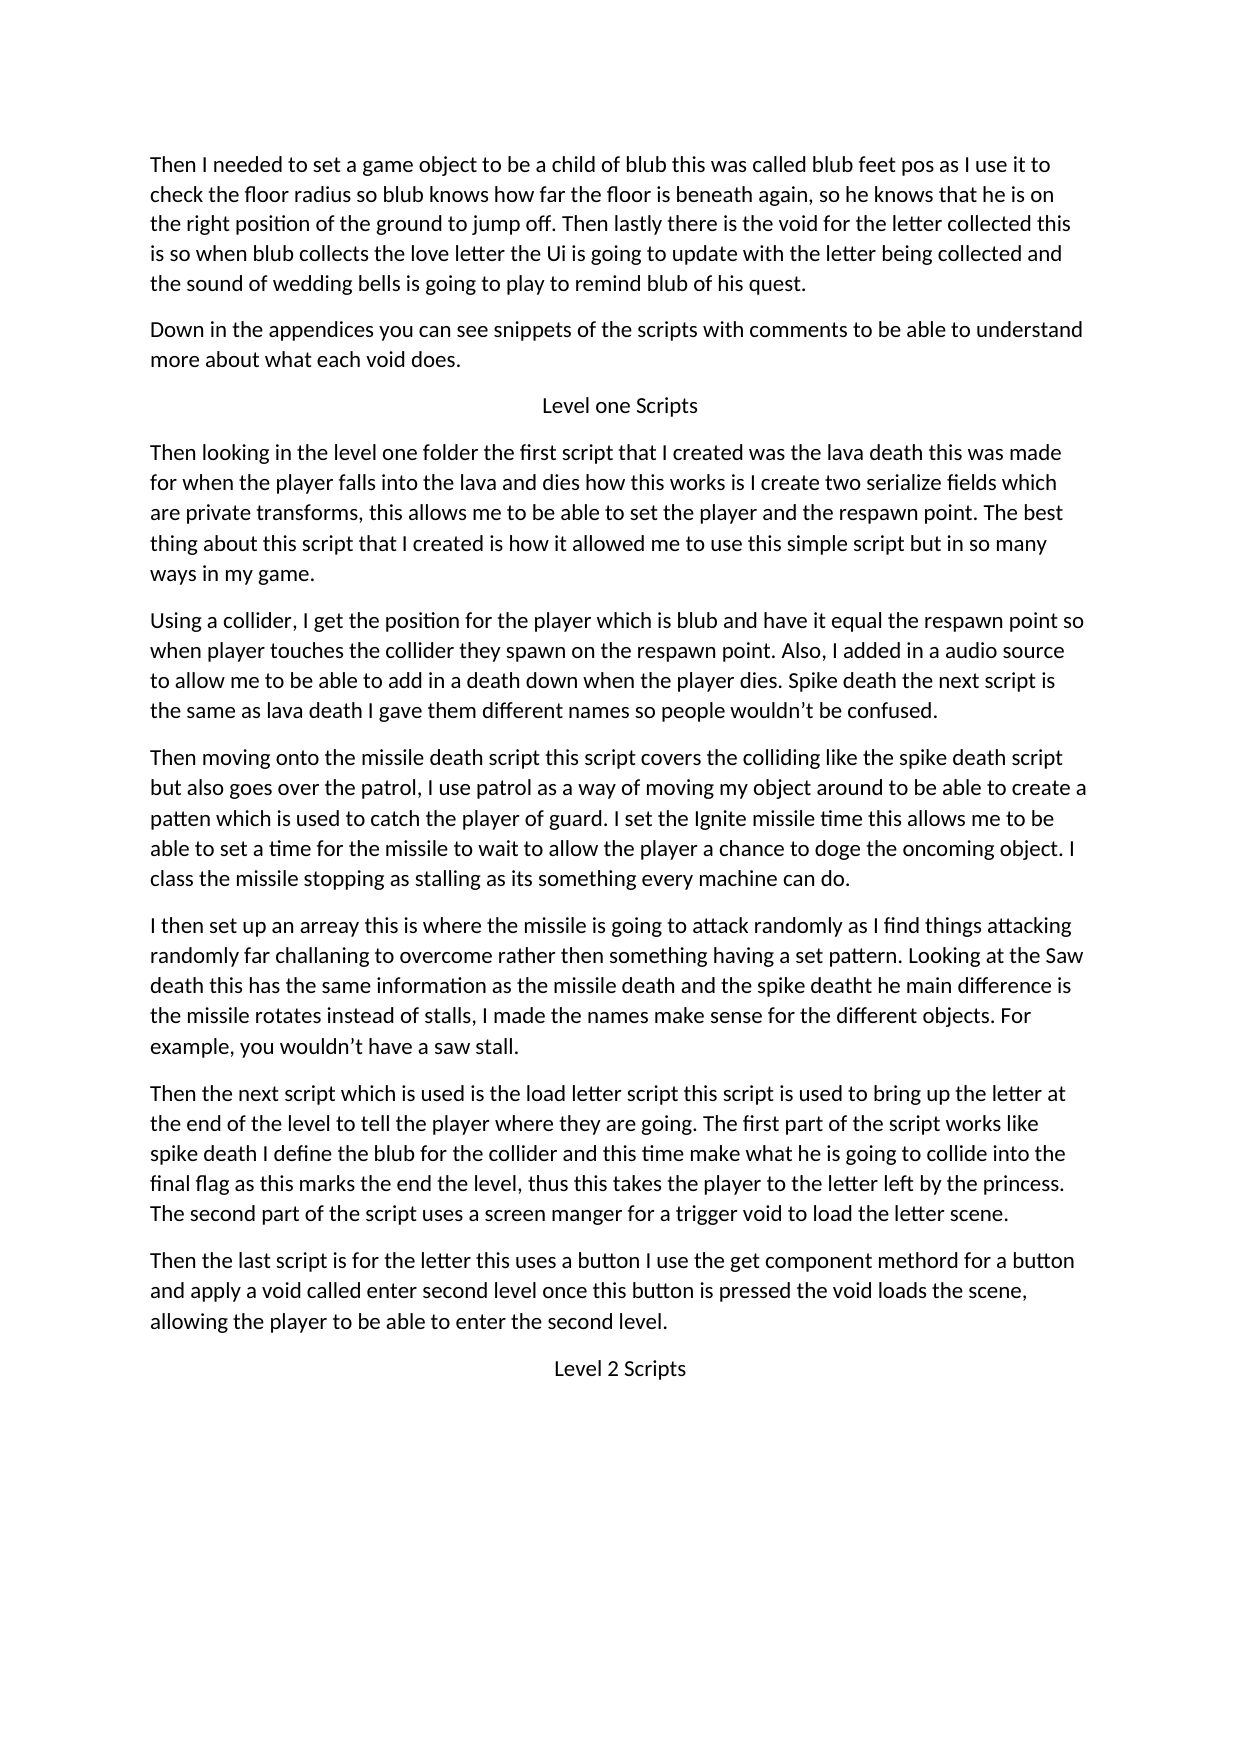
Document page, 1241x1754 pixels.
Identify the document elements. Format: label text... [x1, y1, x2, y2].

text Then the next script which is used is the load letter script this script is used to bring up the letter at the end of the level to tell the player where they are going. The first part of the script works like spike death I define the blub for the collider and this time make what he is going to collide into the final flag as this marks the end the level, thus this takes the player to the letter left by the princess. The second part of the script uses a screen manger for a trigger void to load the letter scene. [150, 1079, 1090, 1227]
text Then looking in the level one folder the first script that I created was the lava death this was made for when the player falls into the lava and dies how this works is I create two serialize fields which are private transforms, this allows me to be able to set the player and the respawn point. The best thing about this script that I created is how it allowed me to use this simple script but in so many ways in my game. [150, 438, 1090, 587]
text Using a collider, I get the position for the player which is blub and have it equal the respawn point so when player touches the collider they spawn on the respawn point. Also, I added in a audio source to allow me to be able to add in a death down when the player dies. Spike death the next script is the same as lava death I gave them different names so people wouldn’t be confused. [150, 606, 1090, 724]
text Level one Scripts [150, 391, 1090, 419]
text Then I needed to set a game object to be a child of blub this was called blub feet pos as I use it to check the floor radius so blub knows how far the floor is beneath again, so he knows that he is on the right position of the ground to jump off. Then lastly there is the void for the letter collected this is so when blub collects the love letter the Ui is going to update with the letter being collected and the sound of wedding bells is going to play to remind blub of his quest. [150, 150, 1090, 297]
text I then set up an arreay this is where the missile is going to attack randomly as I find things attacking randomly far challaning to overcome rather then something having a set pattern. Looking at the Saw death this has the same information as the missile death and the spike deatht he main difference is the missile rotates instead of stalls, I made the names make sense for the different objects. For example, you wouldn’t have a saw stall. [150, 911, 1090, 1060]
text Then moving onto the missile death script this script covers the colliding like the spike death script but also goes over the patrol, I use patrol as a way of moving my object around to be able to create a patten which is used to catch the player of guard. I set the Ignite missile time this allows me to be able to set a time for the missile to wait to allow the player a chance to doge the oncoming object. I class the missile stopping as stalling as its something every machine can do. [150, 743, 1090, 892]
text Level 2 Scripts [150, 1354, 1090, 1382]
text Then the last script is for the letter this uses a button I use the get component methord for a button and apply a void called enter second level once this button is pressed the void loads the scene, allowing the player to be able to enter the second level. [150, 1246, 1090, 1335]
text Down in the appendices you can see snippets of the scripts with comments to be able to understand more about what each void does. [150, 315, 1090, 373]
